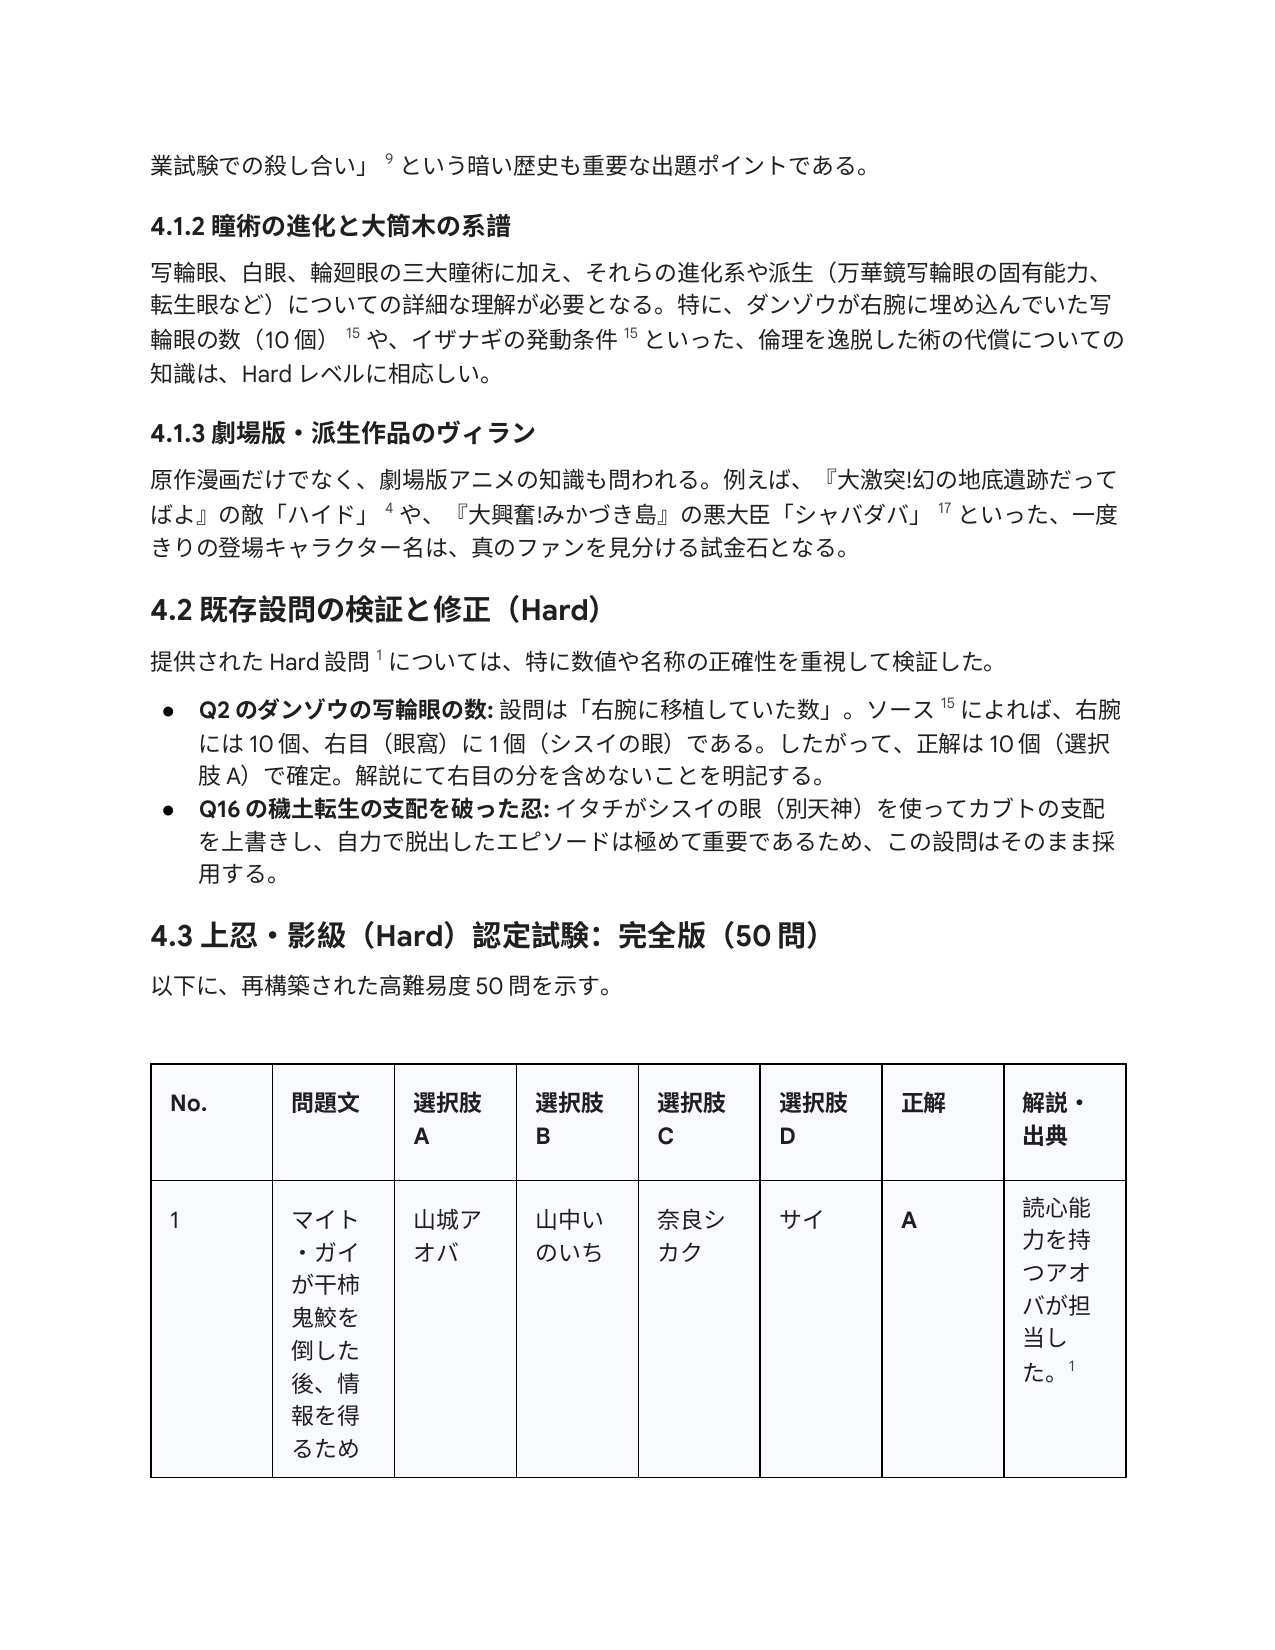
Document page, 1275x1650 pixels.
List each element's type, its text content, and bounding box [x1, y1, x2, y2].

table_cell 読心能力を持つアオバが担当した。1 [1005, 1181, 1125, 1476]
table_header No. [152, 1065, 272, 1180]
subtitle 4.3 上忍・影級（Hard）認定試験：完全版（50問） [150, 918, 1125, 955]
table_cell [273, 1181, 394, 1476]
text 以下に、再構築された高難易度50問を示す。 [150, 973, 1125, 1001]
list Q2のダンゾウの写輪眼の数: 設問は「右腕に移植していた数」。ソース 15 によれば、右腕には10個、右目（眼窩）に1個（シスイの眼）である。したがって、正解は10個（選択肢A）で確定。解説にて右目の分を含めないことを明記する。 [161, 694, 1125, 791]
table_cell 山城アオバ [395, 1181, 516, 1476]
subtitle 4.1.3 劇場版・派生作品のヴィラン [150, 418, 1125, 449]
list Q16の穢土転生の支配を破った忍: イタチがシスイの眼（別天神）を使ってカブトの支配を上書きし、自力で脱出したエピソードは極めて重要であるため、この設問はそのまま採用する。 [161, 795, 1125, 889]
table_header 選択肢A [395, 1065, 516, 1180]
table_header 選択肢D [761, 1065, 881, 1180]
table_header 選択肢C [639, 1065, 759, 1180]
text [150, 150, 1125, 181]
text 写輪眼、白眼、輪廻眼の三大瞳術に加え、それらの進化系や派生（万華鏡写輪眼の固有能力、転生眼など）についての詳細な理解が必要となる。特に、ダンゾウが右腕に埋め込んでいた写輪眼の数（10個） 15 や、イザナギの発動条件 15 といった、倫理を逸脱した術の代償についての知識は、Hardレベルに相応しい。 [150, 259, 1125, 389]
table_cell 山中いのいち [517, 1181, 638, 1476]
table_header 選択肢B [517, 1065, 638, 1180]
text 原作漫画だけでなく、劇場版アニメの知識も問われる。例えば、『大激突!幻の地底遺跡だってばよ』の敵「ハイド」 4 や、『大興奮!みかづき島』の悪大臣「シャバダバ」 17 といった、一度きりの登場キャラクター名は、真のファンを見分ける試金石となる。 [150, 466, 1125, 563]
table_header 問題文 [273, 1065, 394, 1180]
subtitle 4.1.2 瞳術の進化と大筒木の系譜 [150, 211, 1125, 242]
table_cell A [883, 1181, 1003, 1476]
table_cell 1 [152, 1181, 272, 1476]
table_cell 奈良シカク [639, 1181, 759, 1476]
table_header 解説・出典 [1005, 1065, 1125, 1180]
text 提供されたHard設問 1 については、特に数値や名称の正確性を重視して検証した。 [150, 646, 1125, 678]
table_header 正解 [883, 1065, 1003, 1180]
subtitle 4.2 既存設問の検証と修正（Hard） [150, 592, 1125, 629]
table_cell サイ [761, 1181, 881, 1476]
